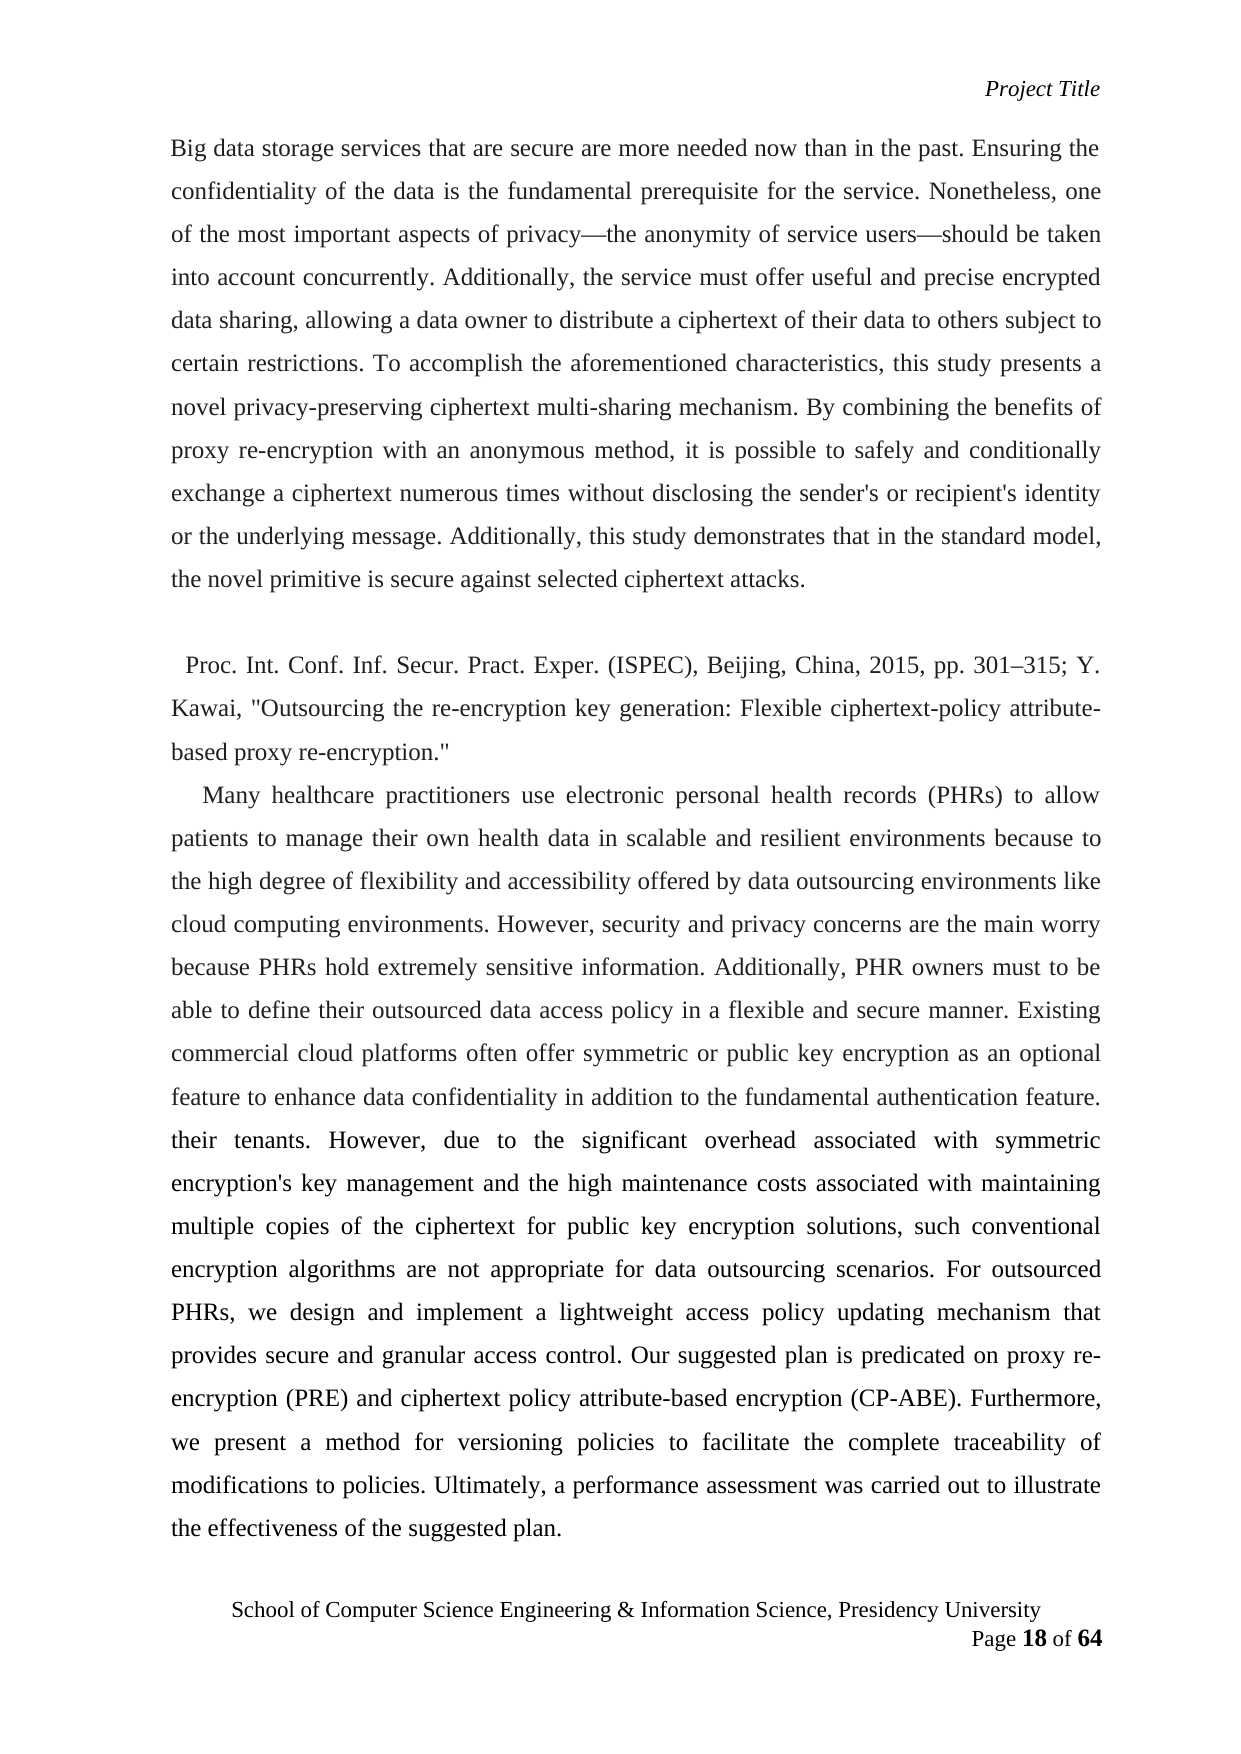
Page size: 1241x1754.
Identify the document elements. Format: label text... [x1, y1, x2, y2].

text Proc. Int. Conf. Inf. Secur. Pract. Exper. (ISPEC), Beijing, China, 2015, pp. 301–315; Y. Kawai, "Outsourcing the re-encryption key generation: Flexible ciphertext-policy attribute-based proxy re-encryption." [135, 650, 1102, 765]
text Big data storage services that are secure are more needed now than in the past. Ensuring the confidentiality of the data is the fundamental prerequisite for the service. Nonetheless, one of the most important aspects of privacy—the anonymity of service users—should be taken into account concurrently. Additionally, the service must offer useful and precise encrypted data sharing, allowing a data owner to distribute a ciphertext of their data to others subject to certain restrictions. To accomplish the aforementioned characteristics, this study presents a novel privacy-preserving ciphertext multi-sharing mechanism. By combining the benefits of proxy re-encryption with an anonymous method, it is possible to safely and conditionally exchange a ciphertext numerous times without disclosing the sender's or recipient's identity or the underlying message. Additionally, this study demonstrates that in the standard model, the novel primitive is secure against selected ciphertext attacks. [135, 133, 1102, 593]
text Many healthcare practitioners use electronic personal health records (PHRs) to allow patients to manage their own health data in scalable and resilient environments because to the high degree of flexibility and accessibility offered by data outsourcing environments like cloud computing environments. However, security and privacy concerns are the main worry because PHRs hold extremely sensitive information. Additionally, PHR owners must to be able to define their outsourced data access policy in a flexible and secure manner. Existing commercial cloud platforms often offer symmetric or public key encryption as an optional feature to enhance data confidentiality in addition to the fundamental authentication feature. their tenants. However, due to the significant overhead associated with symmetric encryption's key management and the high maintenance costs associated with maintaining multiple copies of the ciphertext for public key encryption solutions, such conventional encryption algorithms are not appropriate for data outsourcing scenarios. For outsourced PHRs, we design and implement a lightweight access policy updating mechanism that provides secure and granular access control. Our suggested plan is predicated on proxy re-encryption (PRE) and ciphertext policy attribute-based encryption (CP-ABE). Furthermore, we present a method for versioning policies to facilitate the complete traceability of modifications to policies. Ultimately, a performance assessment was carried out to illustrate the effectiveness of the suggested plan. [135, 780, 1102, 1542]
